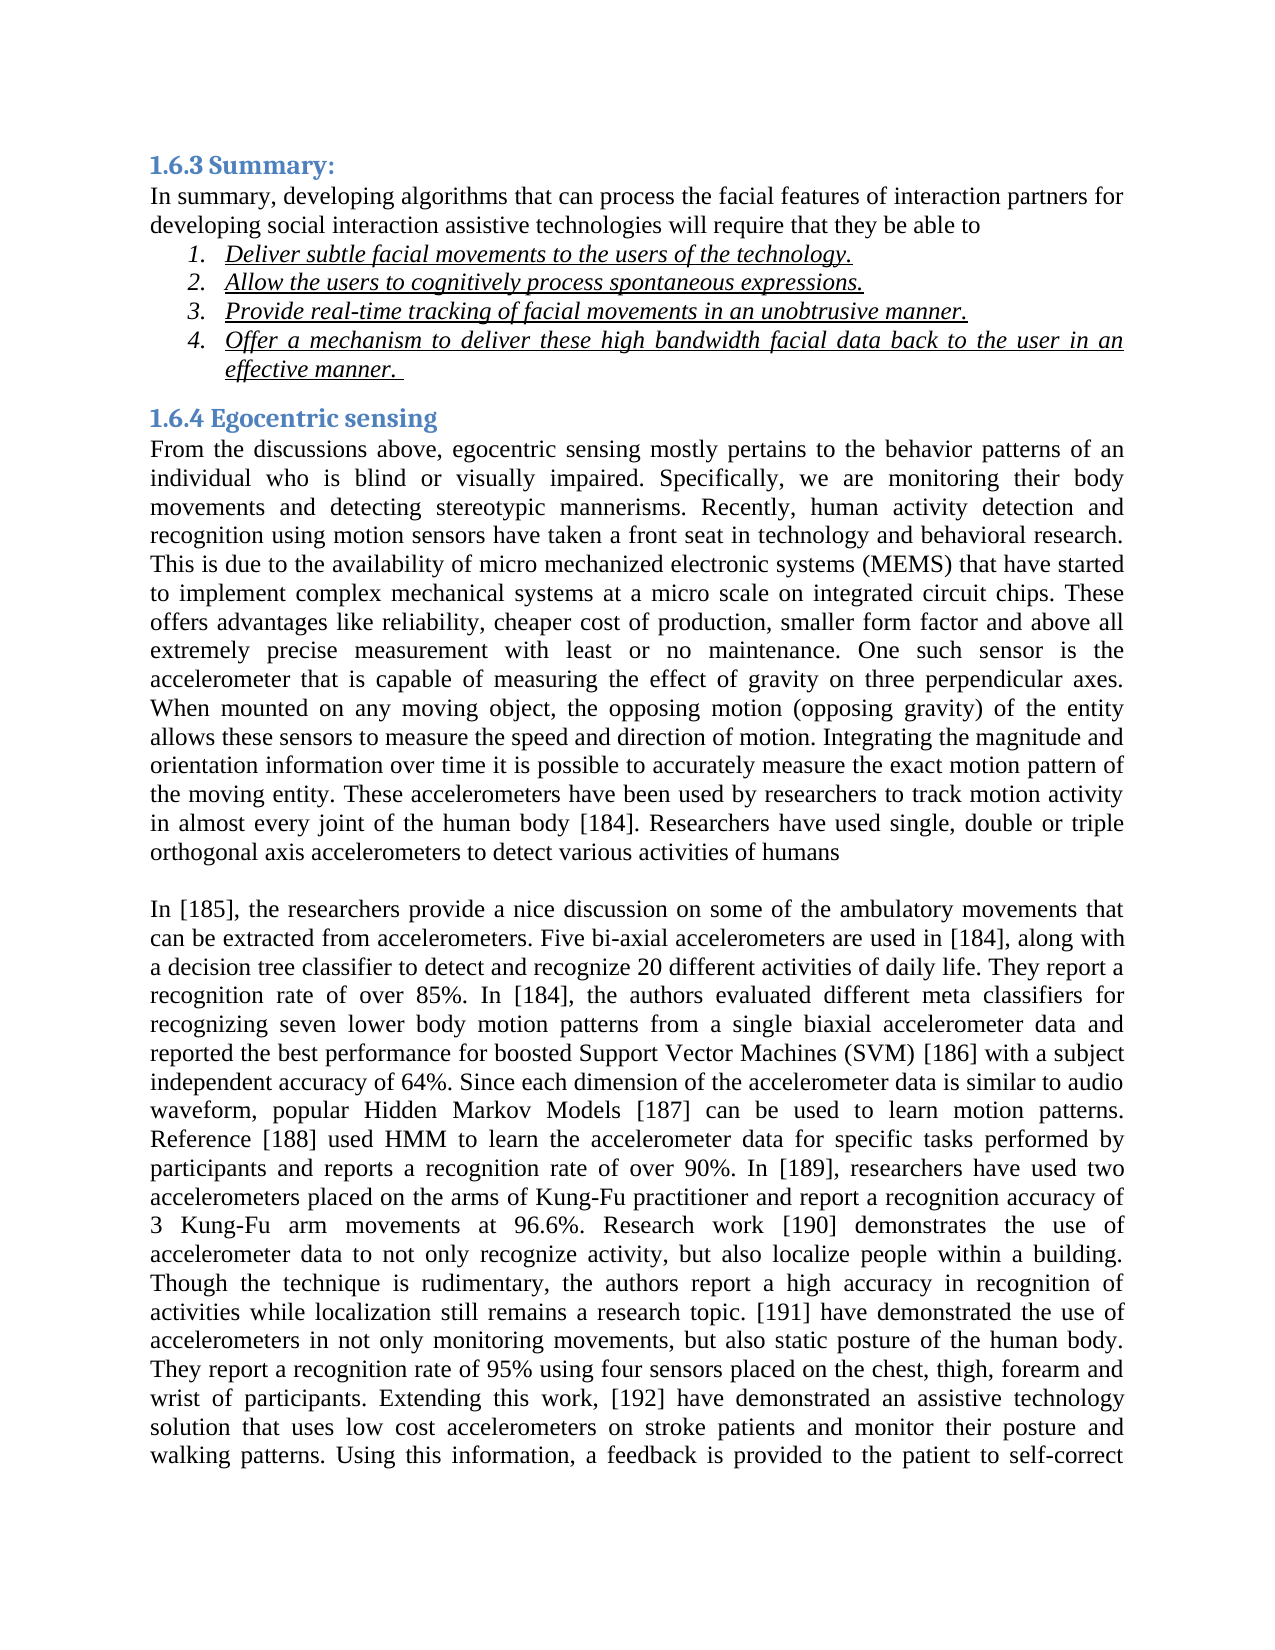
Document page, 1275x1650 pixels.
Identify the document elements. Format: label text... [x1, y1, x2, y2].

list Allow the users to cognitively process spontaneous expressions. [187, 267, 1125, 296]
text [150, 894, 1125, 1469]
subtitle 1.6.4 Egocentric sensing [150, 403, 1125, 434]
list Provide real-time tracking of facial movements in an unobtrusive manner. [187, 296, 1125, 325]
list Deliver subtle facial movements to the users of the technology. [187, 239, 1125, 267]
text In summary, developing algorithms that can process the facial features of interaction partners for developing social interaction assistive technologies will require that they be able to [150, 181, 1125, 239]
text From the discussions above, egocentric sensing mostly pertains to the behavior patterns of an individual who is blind or visually impaired. Specifically, we are monitoring their body movements and detecting stereotypic mannerisms. Recently, human activity detection and recognition using motion sensors have taken a front seat in technology and behavioral research. This is due to the availability of micro mechanized electronic systems (MEMS) that have started to implement complex mechanical systems at a micro scale on integrated circuit chips. These offers advantages like reliability, cheaper cost of production, smaller form factor and above all extremely precise measurement with least or no maintenance. One such sensor is the accelerometer that is capable of measuring the effect of gravity on three perpendicular axes. When mounted on any moving object, the opposing motion (opposing gravity) of the entity allows these sensors to measure the speed and direction of motion. Integrating the magnitude and orientation information over time it is possible to accurately measure the exact motion pattern of the moving entity. These accelerometers have been used by researchers to track motion activity in almost every joint of the human body [184]. Researchers have used single, double or triple orthogonal axis accelerometers to detect various activities of humans [150, 434, 1125, 866]
list Offer a mechanism to deliver these high bandwidth facial data back to the user in an effective manner. [187, 325, 1125, 382]
subtitle 1.6.3 Summary: [150, 150, 1125, 181]
